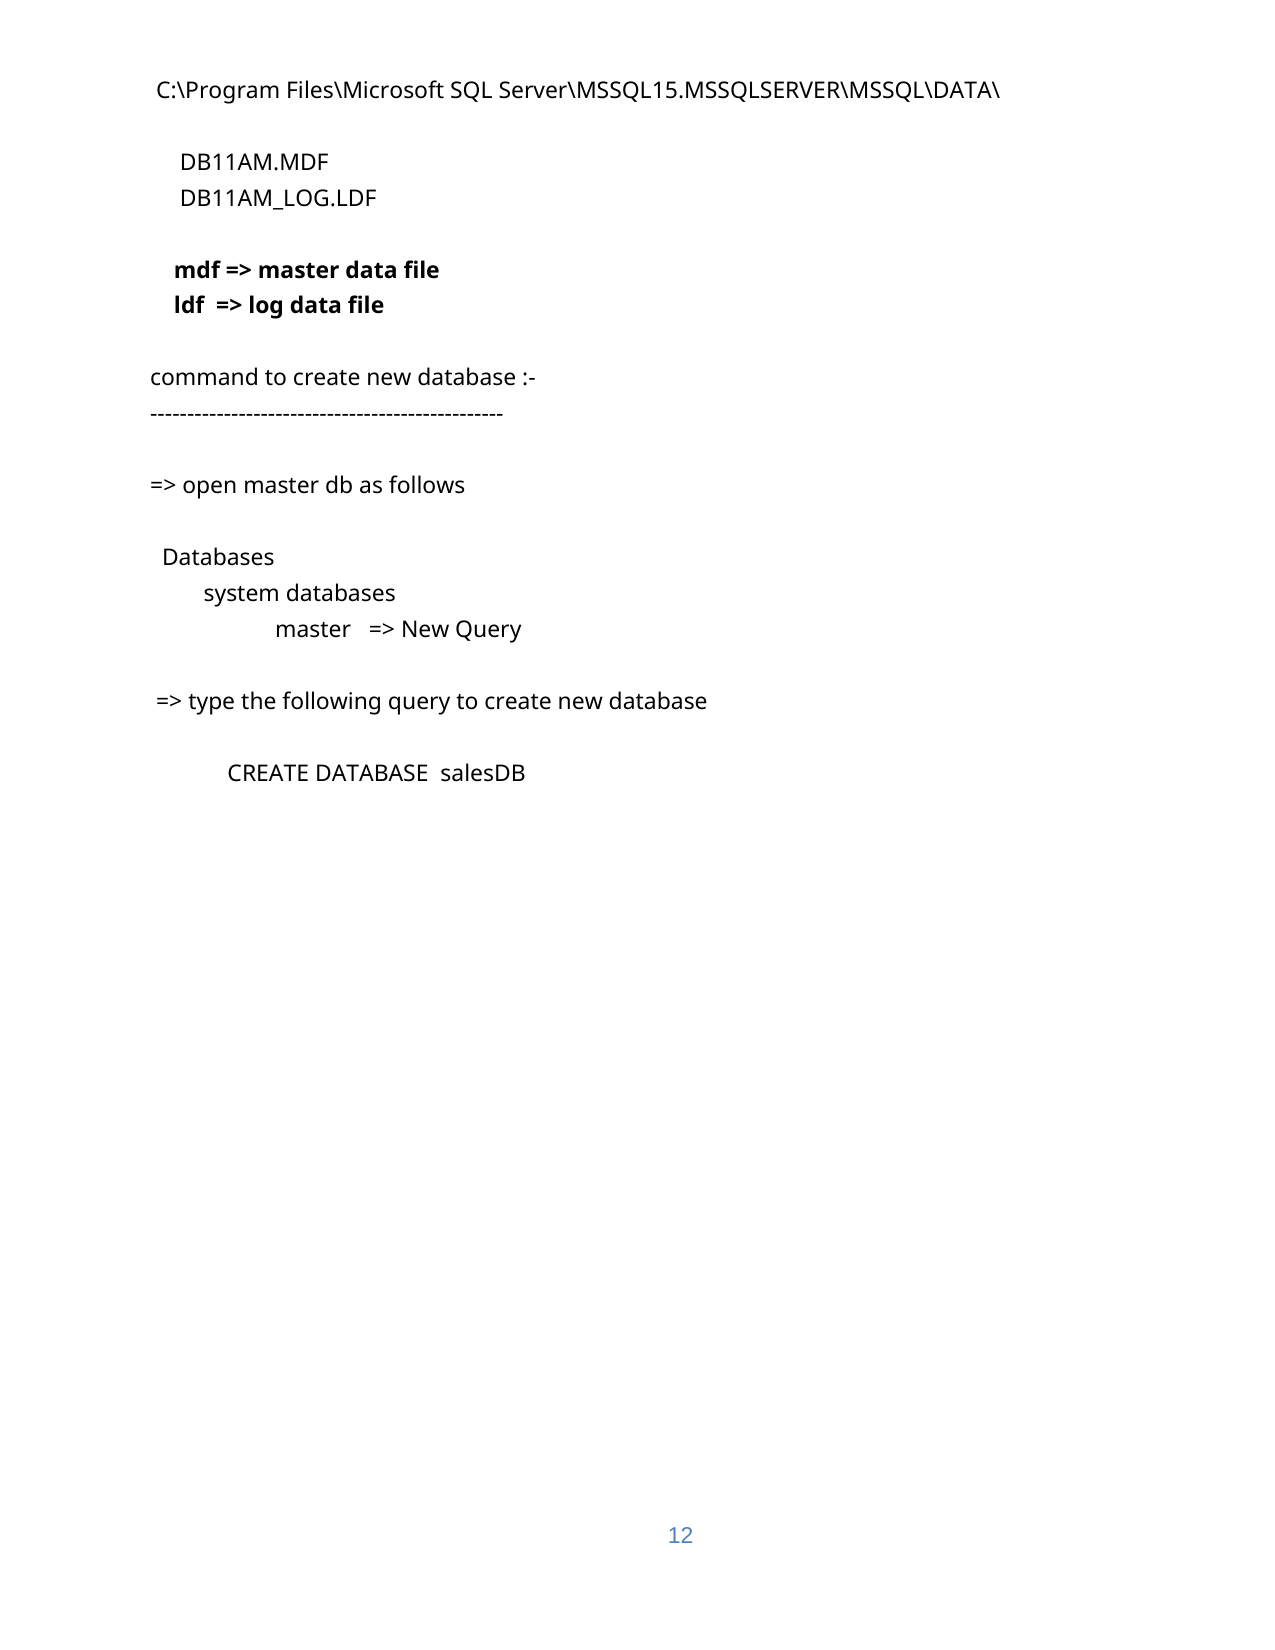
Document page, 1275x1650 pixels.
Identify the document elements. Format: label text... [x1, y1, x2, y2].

text mdf => master data file [150, 253, 1211, 285]
text => type the following query to create new database [150, 685, 1211, 716]
text system databases [150, 577, 1211, 608]
text command to create new database :- [150, 361, 1211, 393]
text master => New Query [150, 613, 1211, 644]
text ------------------------------------------------ [150, 397, 1211, 428]
text DB11AM_LOG.LDF [150, 182, 1211, 213]
text ldf => log data file [150, 289, 1211, 321]
text Databases [150, 541, 1211, 572]
text DB11AM.MDF [150, 146, 1211, 177]
text C:\Program Files\Microsoft SQL Server\MSSQL15.MSSQLSERVER\MSSQL\DATA\ [150, 74, 1211, 105]
text => open master db as follows [150, 469, 1211, 500]
text CREATE DATABASE salesDB [150, 757, 1211, 788]
